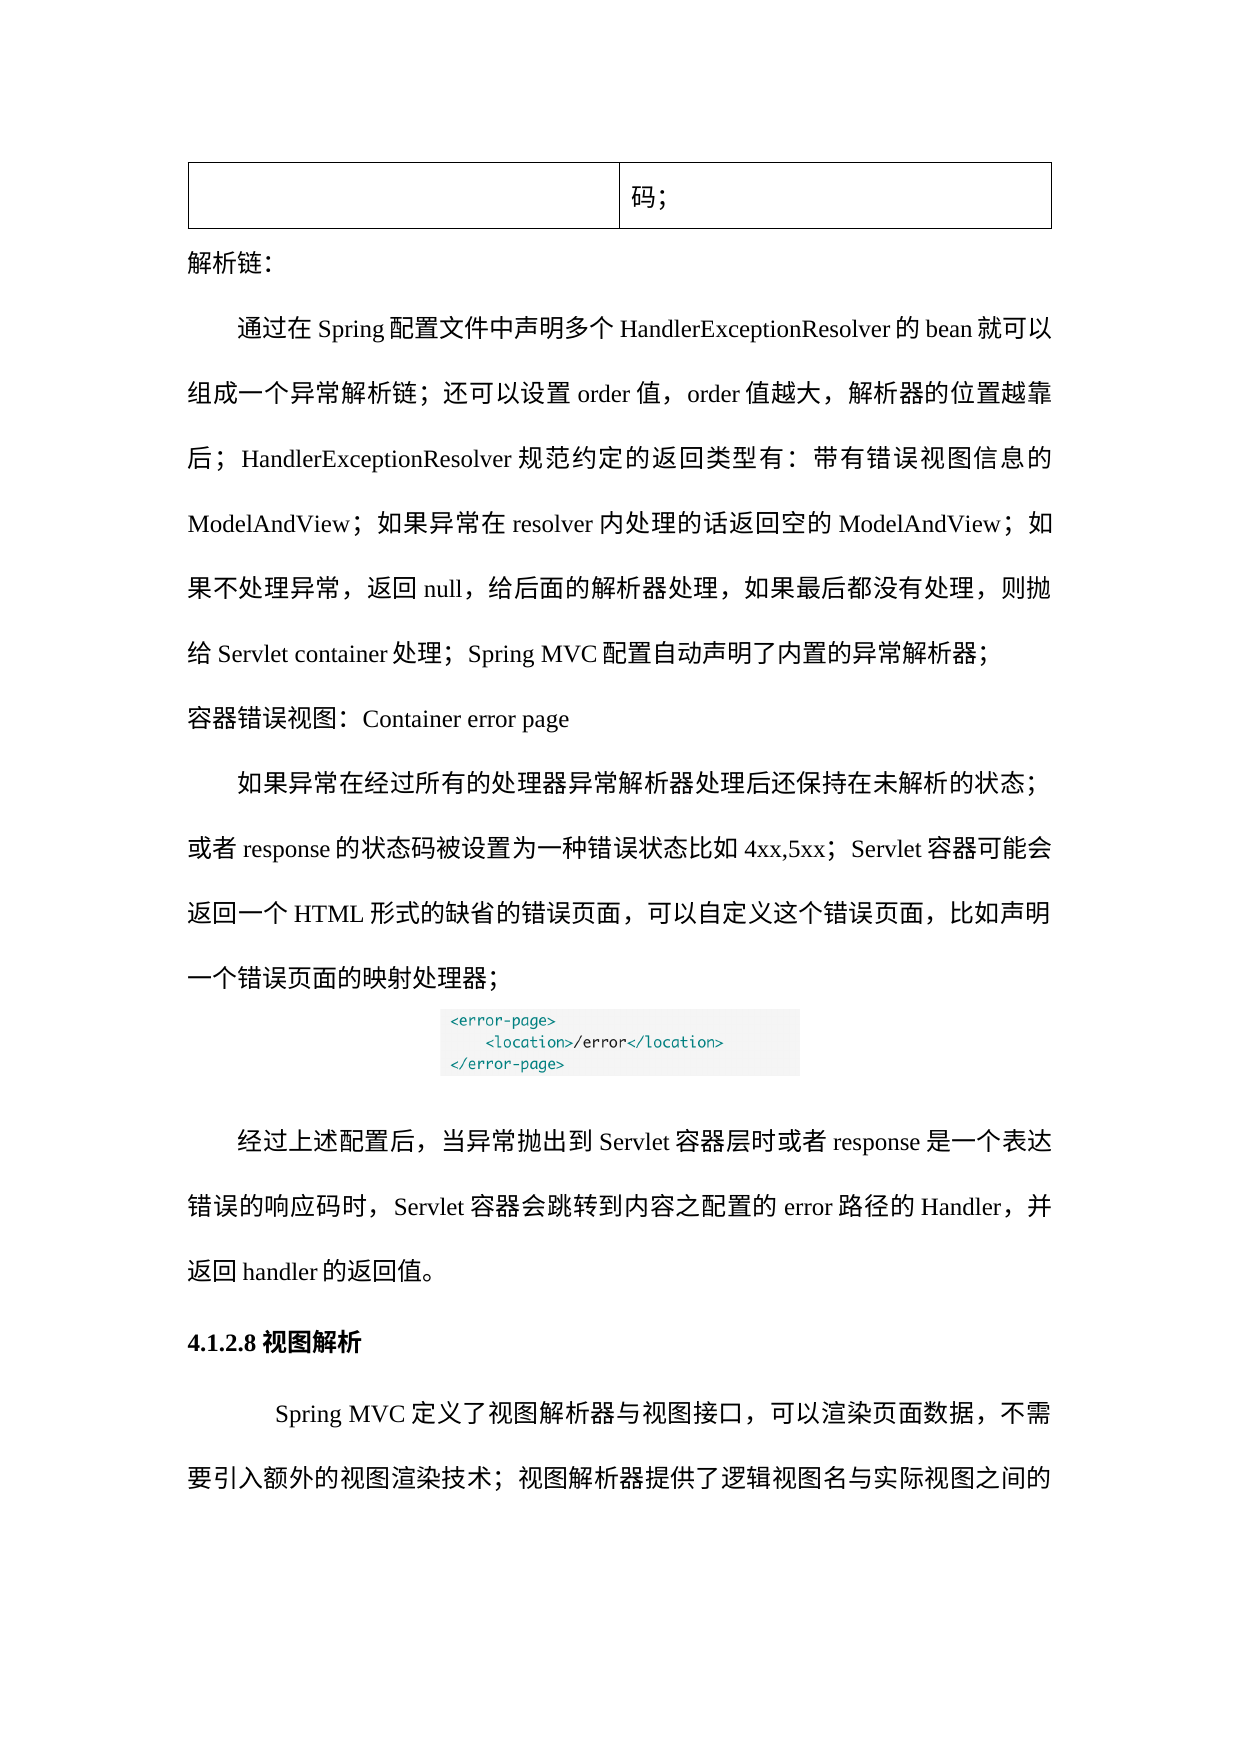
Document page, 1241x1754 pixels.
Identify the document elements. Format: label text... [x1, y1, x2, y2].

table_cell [189, 163, 619, 228]
text 如果异常在经过所有的处理器异常解析器处理后还保持在未解析的状态；或者response的状态码被设置为一种错误状态比如4xx,5xx；Servlet容器可能会返回一个HTML形式的缺省的错误页面，可以自定义这个错误页面，比如声明一个错误页面的映射处理器； [187, 749, 1053, 1009]
text 容器错误视图：Container error page [187, 684, 1053, 749]
text 通过在Spring配置文件中声明多个HandlerExceptionResolver的bean就可以组成一个异常解析链；还可以设置order值，order值越大，解析器的位置越靠后；HandlerExceptionResolver规范约定的返回类型有：带有错误视图信息的ModelAndView；如果异常在resolver内处理的话返回空的ModelAndView；如果不处理异常，返回null，给后面的解析器处理，如果最后都没有处理，则抛给Servlet container处理；Spring MVC配置自动声明了内置的异常解析器； [187, 294, 1053, 684]
picture [440, 1009, 800, 1076]
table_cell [620, 163, 1051, 228]
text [187, 1379, 1053, 1509]
subtitle 4.1.2.8 视图解析 [187, 1308, 1053, 1373]
text 解析链： [187, 229, 1053, 294]
text 经过上述配置后，当异常抛出到Servlet容器层时或者response是一个表达错误的响应码时，Servlet容器会跳转到内容之配置的error路径的Handler，并返回handler的返回值。 [187, 1107, 1053, 1302]
